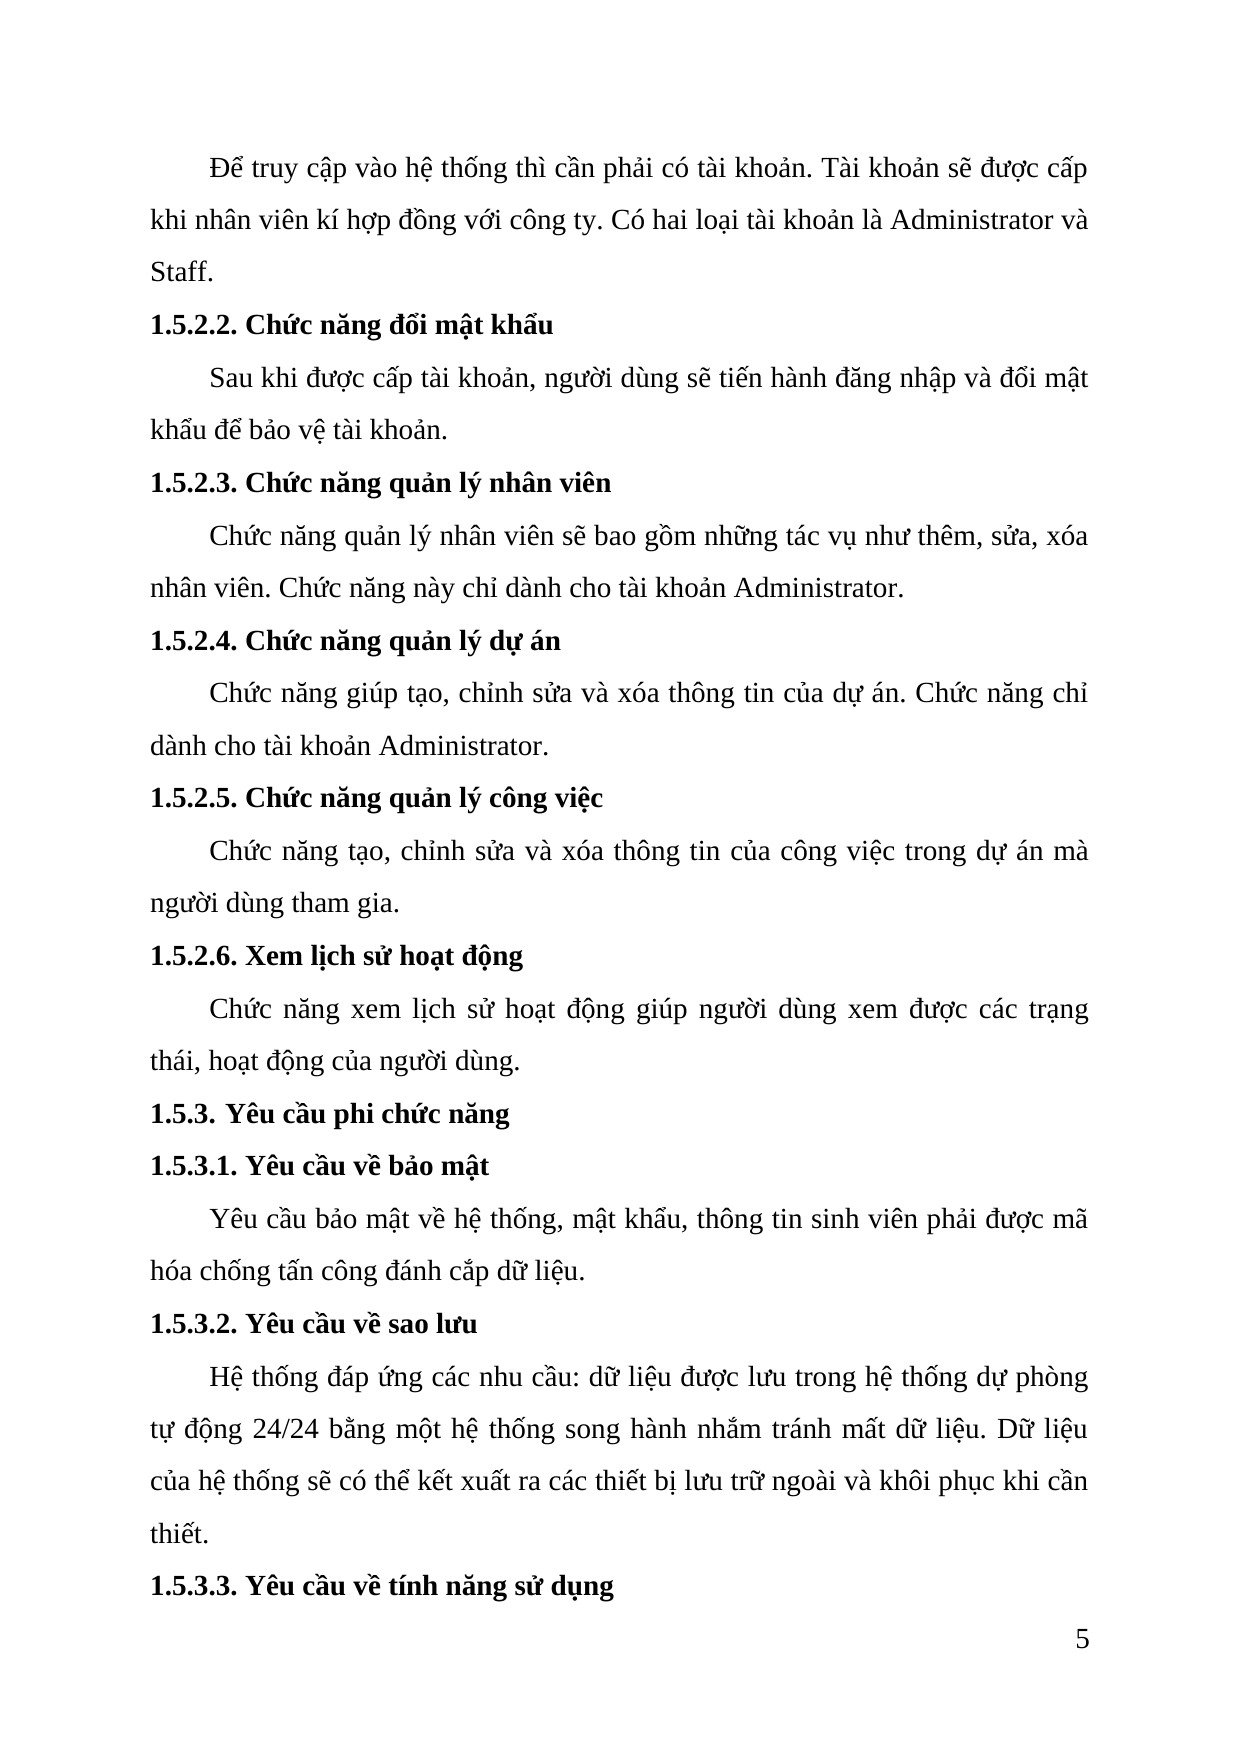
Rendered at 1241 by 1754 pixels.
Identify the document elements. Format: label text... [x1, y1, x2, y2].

text Chức năng xem lịch sử hoạt động giúp người dùng xem được các trạng thái, hoạt động của người dùng. [150, 991, 1089, 1077]
text Chức năng quản lý nhân viên sẽ bao gồm những tác vụ như thêm, sửa, xóa nhân viên. Chức năng này chỉ dành cho tài khoản Administrator. [150, 518, 1089, 603]
text Để truy cập vào hệ thống thì cần phải có tài khoản. Tài khoản sẽ được cấp khi nhân viên kí hợp đồng với công ty. Có hai loại tài khoản là Administrator và Staff. [150, 150, 1089, 288]
text Chức năng tạo, chỉnh sửa và xóa thông tin của công việc trong dự án mà người dùng tham gia. [150, 833, 1089, 919]
text 1.5.3.2. Yêu cầu về sao lưu [150, 1306, 1089, 1340]
text Sau khi được cấp tài khoản, người dùng sẽ tiến hành đăng nhập và đổi mật khẩu để bảo vệ tài khoản. [150, 360, 1089, 446]
text 1.5.2.5. Chức năng quản lý công việc [150, 780, 1089, 814]
text 1.5.2.4. Chức năng quản lý dự án [150, 623, 1089, 656]
text Chức năng giúp tạo, chỉnh sửa và xóa thông tin của dự án. Chức năng chỉ dành cho tài khoản Administrator. [150, 675, 1089, 761]
text 1.5.3.3. Yêu cầu về tính năng sử dụng [150, 1568, 1089, 1602]
text Hệ thống đáp ứng các nhu cầu: dữ liệu được lưu trong hệ thống dự phòng tự động 24/24 bằng một hệ thống song hành nhắm tránh mất dữ liệu. Dữ liệu của hệ thống sẽ có thể kết xuất ra các thiết bị lưu trữ ngoài và khôi phục khi cần thiết. [150, 1359, 1089, 1549]
text 1.5.2.2. Chức năng đổi mật khẩu [150, 307, 1089, 341]
text 1.5.3. Yêu cầu phi chức năng [150, 1096, 1089, 1129]
text 1.5.2.6. Xem lịch sử hoạt động [150, 938, 1089, 972]
text Yêu cầu bảo mật về hệ thống, mật khẩu, thông tin sinh viên phải được mã hóa chống tấn công đánh cắp dữ liệu. [150, 1201, 1089, 1287]
text 1.5.3.1. Yêu cầu về bảo mật [150, 1148, 1089, 1182]
text 1.5.2.3. Chức năng quản lý nhân viên [150, 465, 1089, 498]
